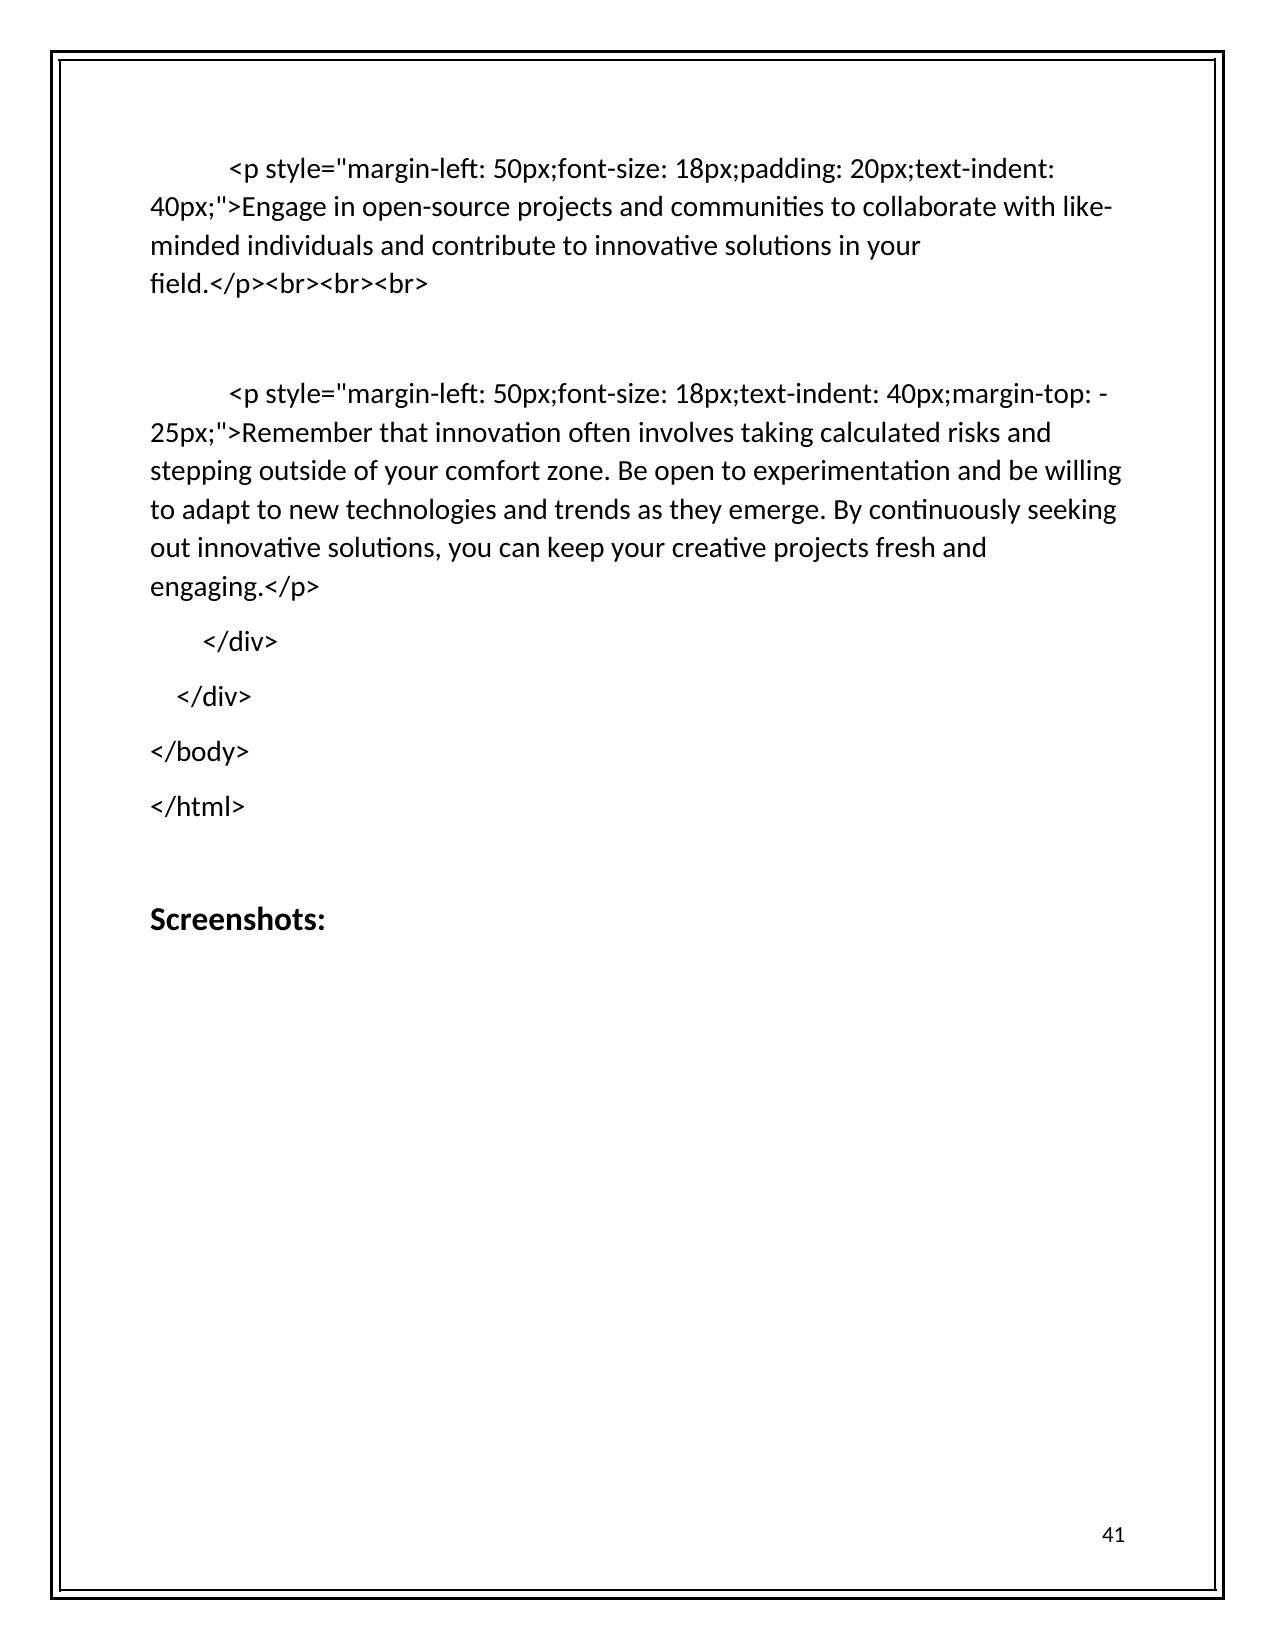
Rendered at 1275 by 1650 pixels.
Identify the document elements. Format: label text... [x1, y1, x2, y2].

text </html> [150, 788, 1125, 824]
text Screenshots: [150, 898, 1125, 939]
text </div> [150, 623, 1125, 658]
text <p style="margin-left: 50px;font-size: 18px;padding: 20px;text-indent: 40px;">Engage in open-source projects and communities to collaborate with like-minded individuals and contribute to innovative solutions in your field.</p><br><br><br> [150, 150, 1125, 301]
text </body> [150, 733, 1125, 769]
text <p style="margin-left: 50px;font-size: 18px;text-indent: 40px;margin-top: -25px;">Remember that innovation often involves taking calculated risks and stepping outside of your comfort zone. Be open to experimentation and be willing to adapt to new technologies and trends as they emerge. By continuously seeking out innovative solutions, you can keep your creative projects fresh and engaging.</p> [150, 376, 1125, 603]
text </div> [150, 678, 1125, 713]
